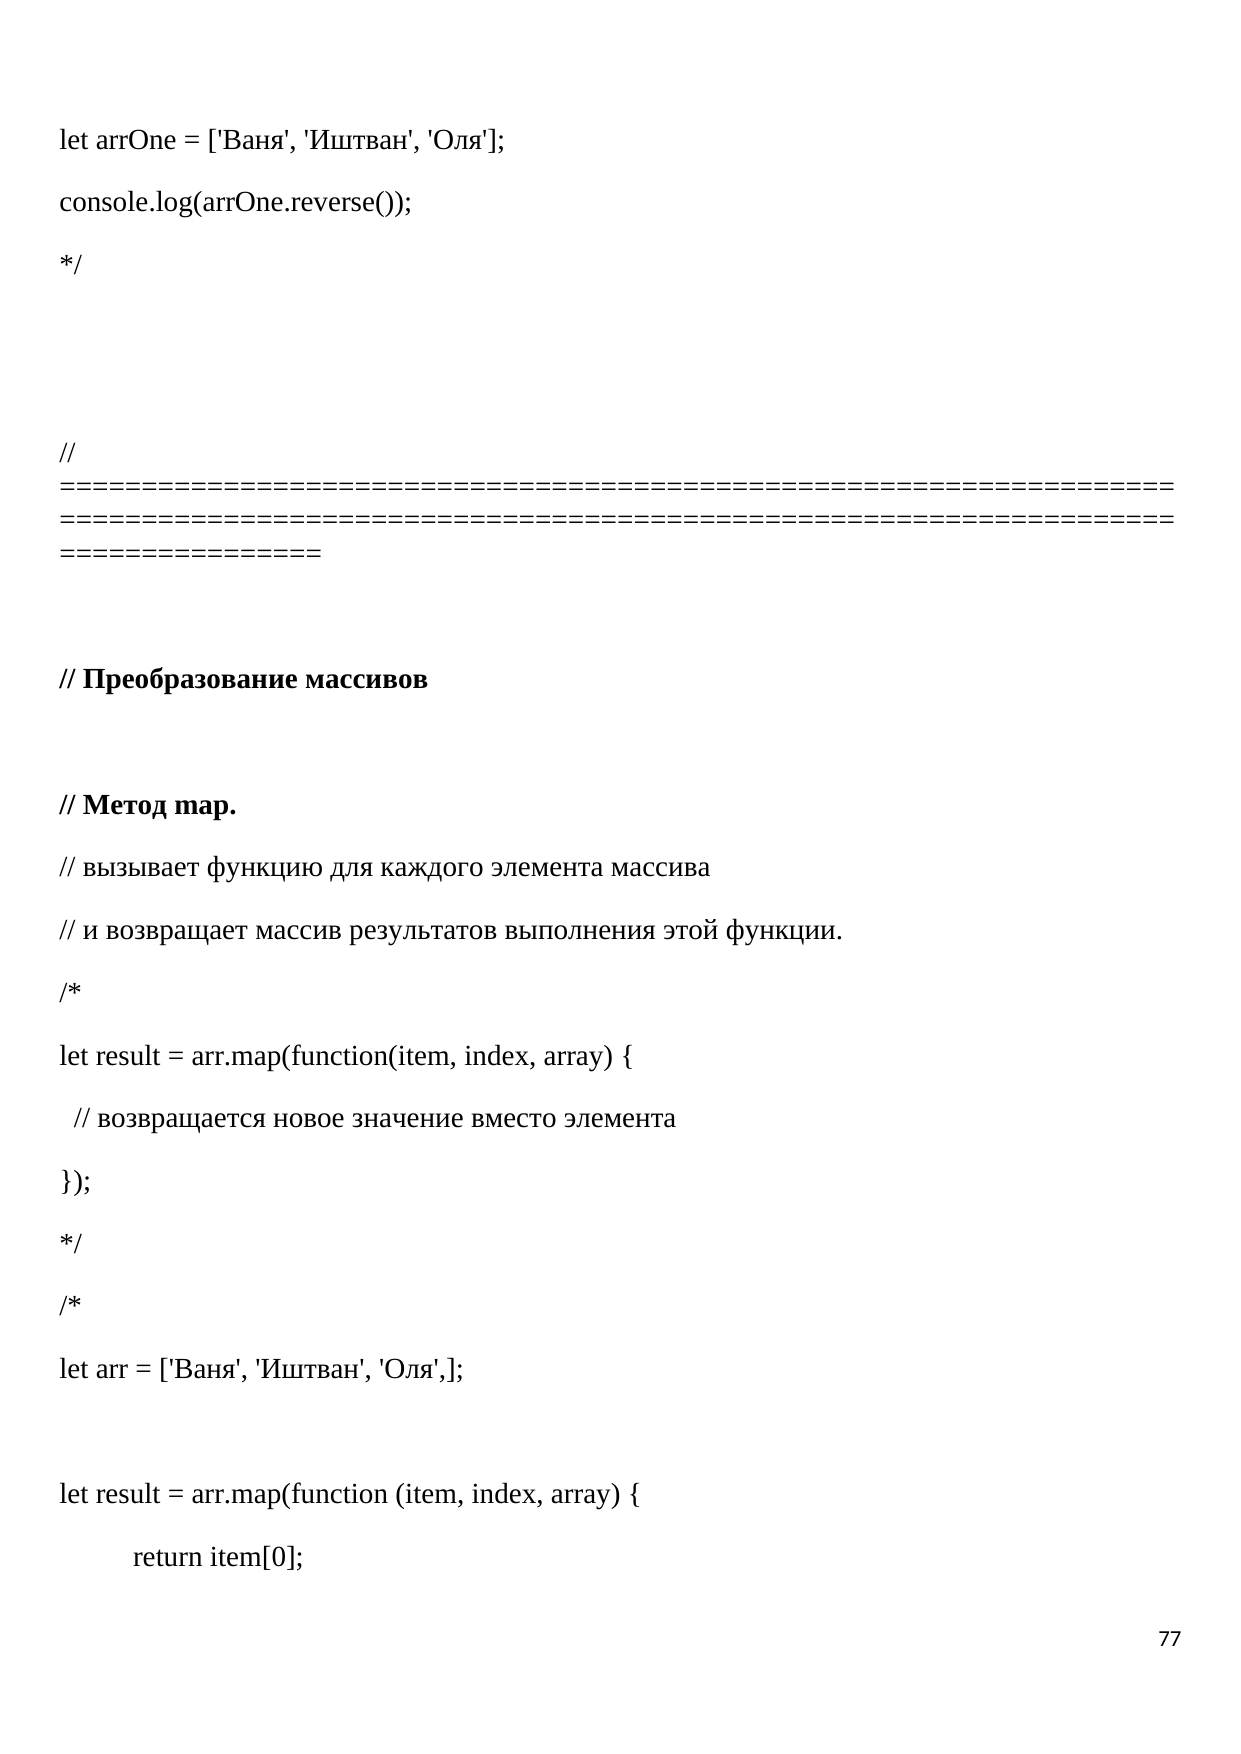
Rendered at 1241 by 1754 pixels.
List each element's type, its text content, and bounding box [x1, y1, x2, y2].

text // Метод map. [59, 787, 1181, 820]
text // вызывает функцию для каждого элемента массива [59, 849, 1181, 883]
text return item[0]; [59, 1539, 1181, 1573]
text */ [59, 247, 1181, 281]
text let arr = ['Ваня', 'Иштван', 'Оля',]; [59, 1351, 1181, 1385]
text /* [59, 1288, 1181, 1322]
text console.log(arrOne.reverse()); [59, 184, 1181, 218]
text }); [59, 1163, 1181, 1197]
text let arrOne = ['Ваня', 'Иштван', 'Оля']; [59, 122, 1181, 155]
text let result = arr.map(function (item, index, array) { [59, 1477, 1181, 1510]
text let result = arr.map(function(item, index, array) { [59, 1038, 1181, 1071]
text */ [59, 1226, 1181, 1259]
text //======================================================================================================================================================== [59, 435, 1181, 569]
text // Преобразование массивов [59, 661, 1181, 695]
text /* [59, 975, 1181, 1008]
text // и возвращает массив результатов выполнения этой функции. [59, 912, 1181, 946]
text // возвращается новое значение вместо элемента [59, 1100, 1181, 1134]
